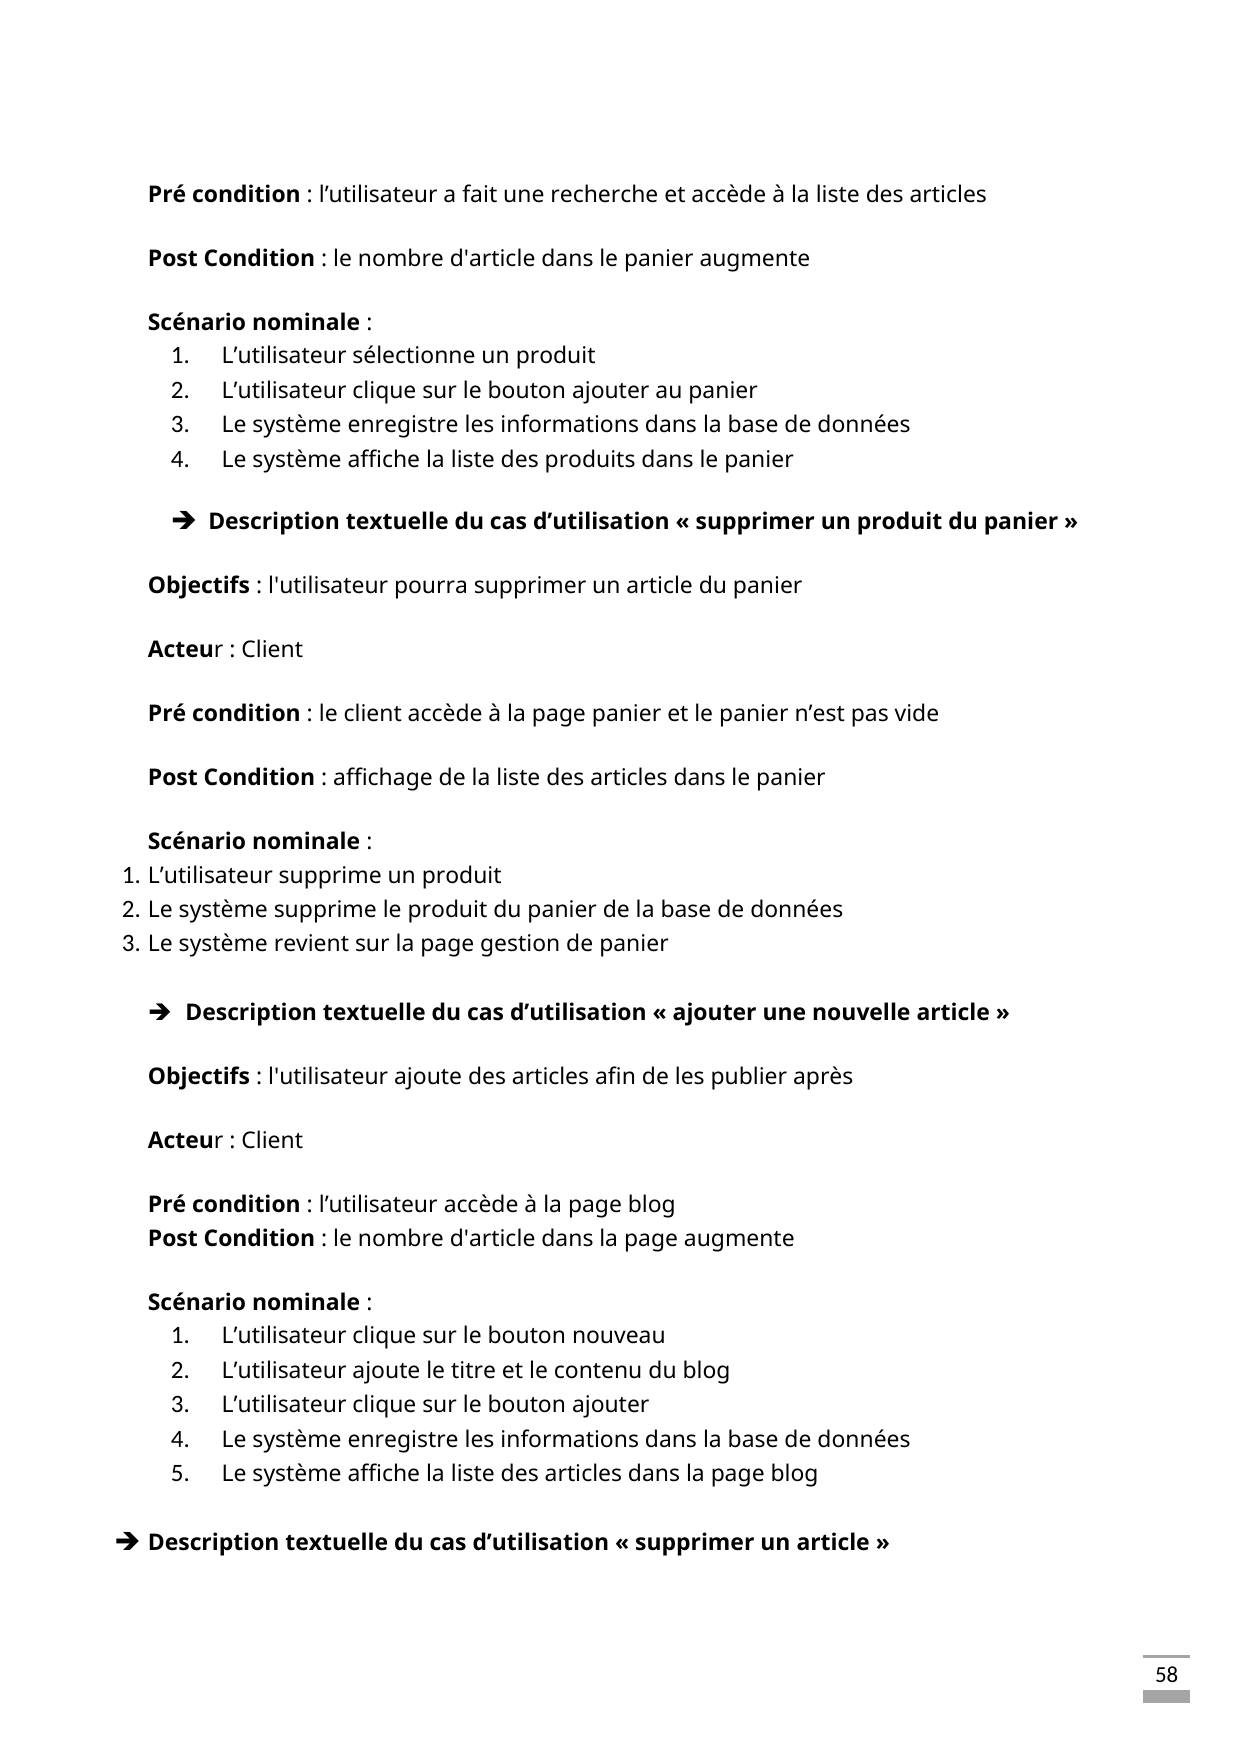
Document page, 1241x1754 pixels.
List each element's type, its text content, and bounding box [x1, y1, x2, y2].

list Description textuelle du cas d’utilisation « ajouter une nouvelle article » [148, 996, 1093, 1027]
text Scénario nominale : [148, 306, 1093, 337]
text Acteur : Client [148, 633, 1093, 664]
text Objectifs : l'utilisateur ajoute des articles afin de les publier après [148, 1060, 1093, 1091]
list L’utilisateur clique sur le bouton ajouter au panier [148, 374, 1093, 405]
text Post Condition : affichage de la liste des articles dans le panier [148, 761, 1093, 792]
text Pré condition : l’utilisateur a fait une recherche et accède à la liste des articles [148, 178, 1093, 209]
list L’utilisateur sélectionne un produit [148, 339, 1093, 371]
list Le système enregistre les informations dans la base de données [148, 408, 1093, 439]
list Le système affiche la liste des articles dans la page blog [148, 1457, 1093, 1488]
list Description textuelle du cas d’utilisation « supprimer un produit du panier » [171, 505, 1093, 536]
list L’utilisateur ajoute le titre et le contenu du blog [148, 1354, 1093, 1385]
list Le système supprime le produit du panier de la base de données [122, 893, 1093, 924]
list Le système affiche la liste des produits dans le panier [148, 443, 1093, 474]
text Post Condition : le nombre d'article dans la page augmente [148, 1222, 1093, 1253]
list Description textuelle du cas d’utilisation « supprimer un article » [114, 1526, 1093, 1557]
text Pré condition : l’utilisateur accède à la page blog [148, 1188, 1093, 1219]
text Scénario nominale : [148, 1286, 1093, 1317]
list Le système revient sur la page gestion de panier [122, 927, 1093, 958]
text Scénario nominale : [148, 825, 1093, 856]
list Le système enregistre les informations dans la base de données [148, 1422, 1093, 1454]
list L’utilisateur clique sur le bouton ajouter [148, 1388, 1093, 1419]
list L’utilisateur clique sur le bouton nouveau [148, 1319, 1093, 1351]
text Acteur : Client [148, 1124, 1093, 1155]
text Objectifs : l'utilisateur pourra supprimer un article du panier [148, 569, 1093, 600]
list L’utilisateur supprime un produit [122, 858, 1093, 890]
text Pré condition : le client accède à la page panier et le panier n’est pas vide [148, 697, 1093, 728]
text Post Condition : le nombre d'article dans le panier augmente [148, 242, 1093, 273]
